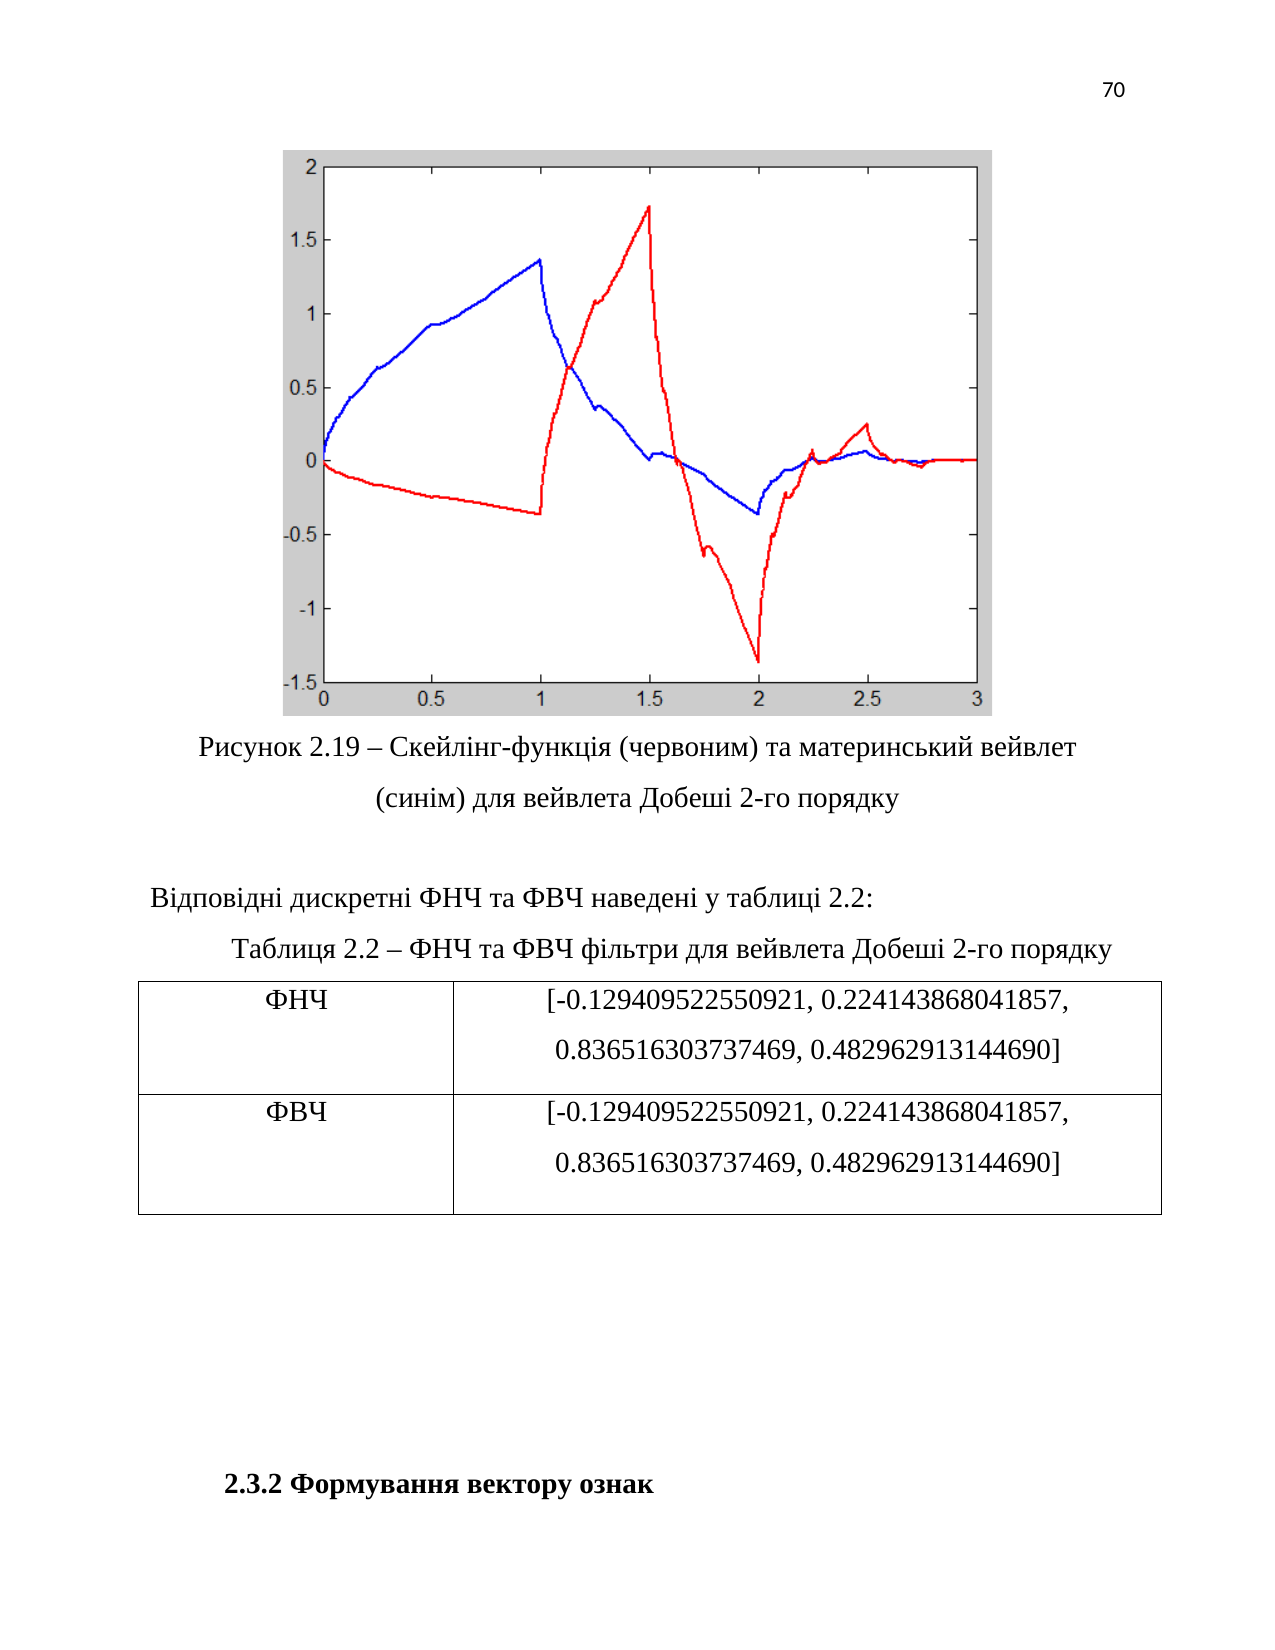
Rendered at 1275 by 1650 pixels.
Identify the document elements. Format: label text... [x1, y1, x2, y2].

table_cell ФВЧ [139, 1095, 453, 1213]
subtitle 2.3.2 Формування вектору ознак [150, 1466, 1125, 1500]
text Рисунок 2.19 – Скейлінг-функція (червоним) та материнський вейвлет (синім) для вейвлета Добеші 2-го порядку [150, 729, 1125, 813]
picture [282, 150, 993, 716]
table_header ФНЧ [139, 982, 453, 1093]
text Відповідні дискретні ФНЧ та ФВЧ наведені у таблиці 2.2: [150, 881, 1125, 914]
table_cell [-0.129409522550921, 0.224143868041857, 0.836516303737469, 0.482962913144690] [454, 1095, 1161, 1213]
text Таблиця 2.2 – ФНЧ та ФВЧ фільтри для вейвлета Добеші 2-го порядку [150, 931, 1125, 964]
table_header [-0.129409522550921, 0.224143868041857, 0.836516303737469, 0.482962913144690] [454, 982, 1161, 1093]
